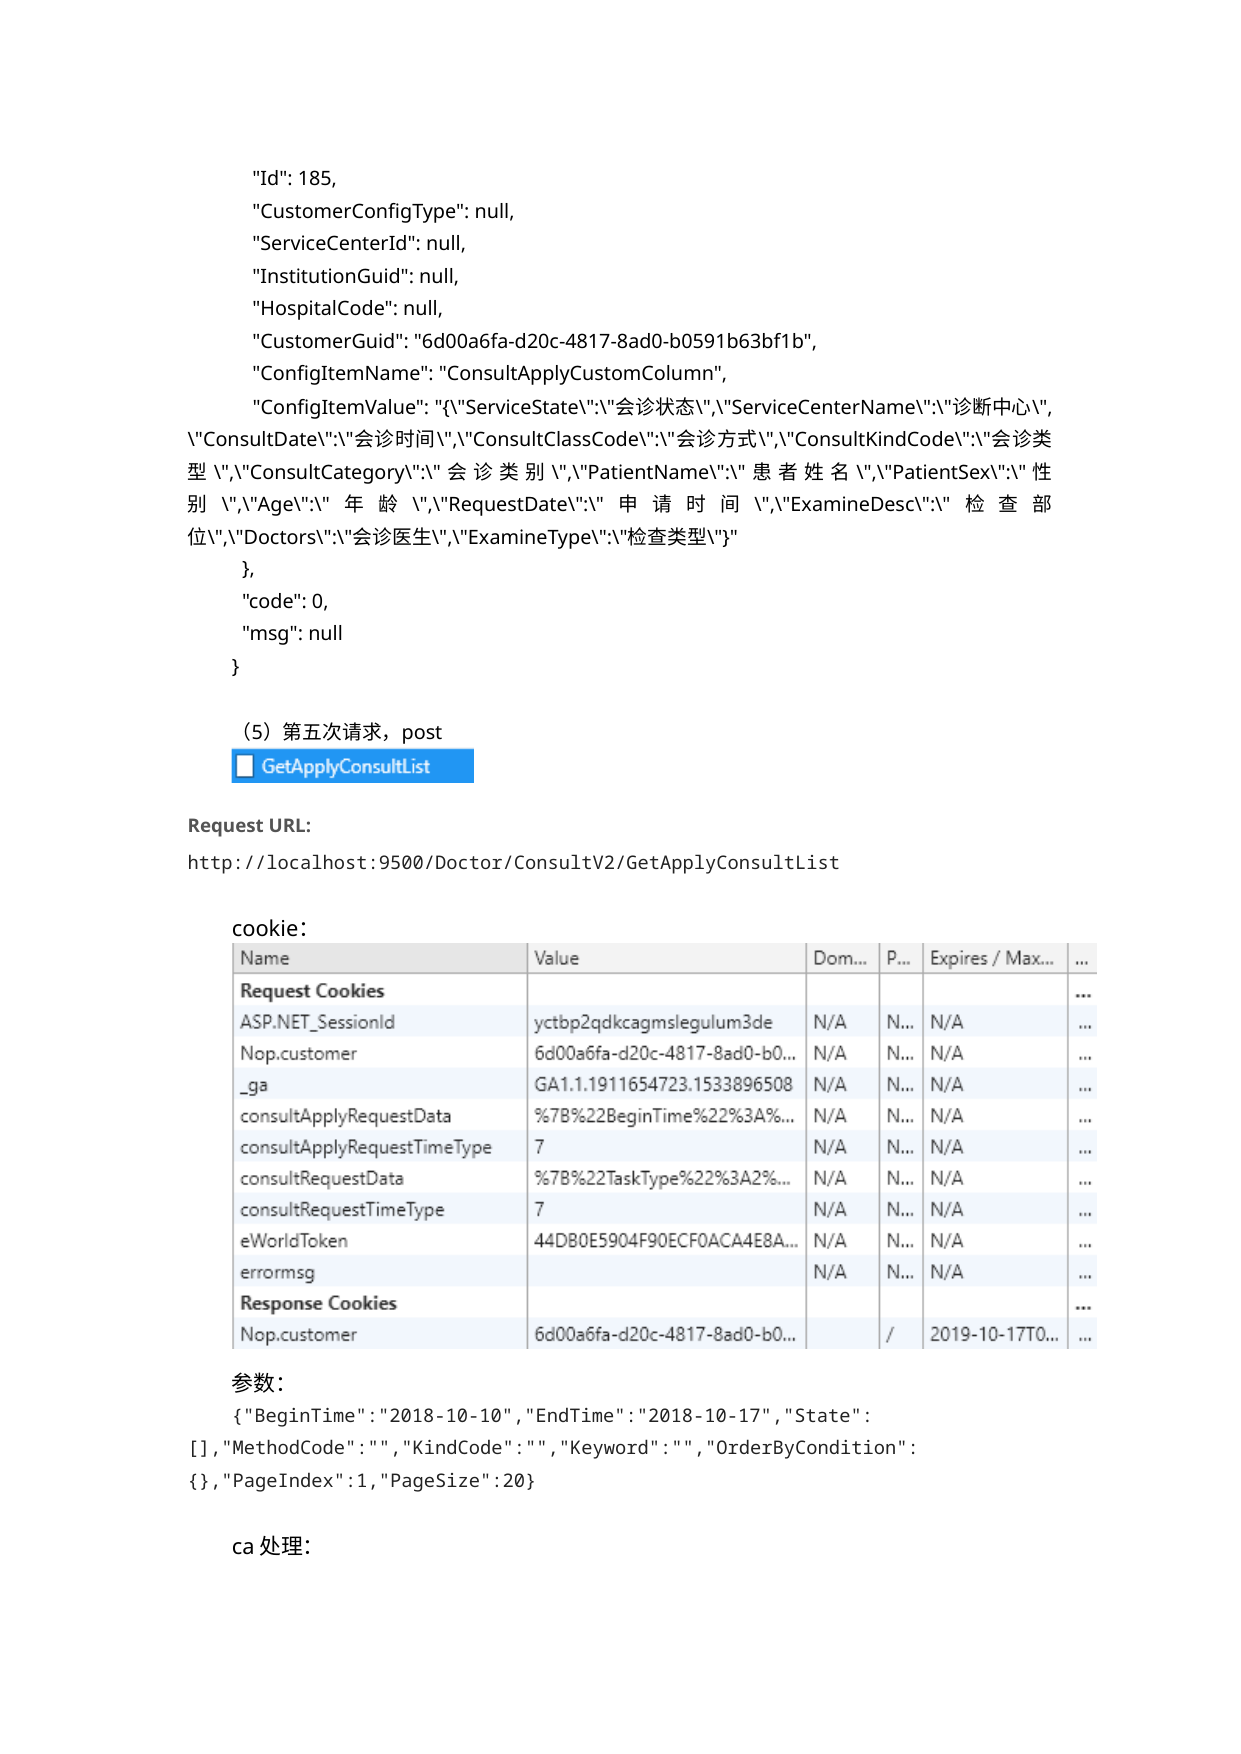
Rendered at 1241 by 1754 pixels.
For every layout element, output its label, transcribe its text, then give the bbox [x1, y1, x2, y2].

text "ConfigItemName": "ConsultApplyCustomColumn", [187, 357, 1053, 389]
text （5）第五次请求，post [187, 714, 1053, 747]
text {"BeginTime":"2018-10-10","EndTime":"2018-10-17","State":[],"MethodCode":"","KindCode":"","Keyword":"","OrderByCondition":{},"PageIndex":1,"PageSize":20} [187, 1398, 1053, 1496]
picture [231, 747, 474, 783]
text "InstitutionGuid": null, [187, 259, 1053, 292]
text http://localhost:9500/Doctor/ConsultV2/GetApplyConsultList [187, 846, 1031, 878]
text "Id": 185, [187, 162, 1053, 194]
text ca处理： [187, 1528, 1053, 1561]
text "msg": null [187, 617, 1053, 649]
text "code": 0, [187, 584, 1053, 617]
text cookie： [187, 911, 1053, 943]
picture [231, 943, 1097, 1349]
text "ServiceCenterId": null, [187, 227, 1053, 259]
text } [187, 649, 1053, 682]
text "CustomerConfigType": null, [187, 194, 1053, 227]
text }, [187, 552, 1053, 584]
text "CustomerGuid": "6d00a6fa-d20c-4817-8ad0-b0591b63bf1b", [187, 324, 1053, 357]
text "HospitalCode": null, [187, 292, 1053, 324]
text 参数： [187, 1366, 1053, 1398]
text Request URL: [187, 812, 1047, 844]
text "ConfigItemValue": "{\"ServiceState\":\"会诊状态\",\"ServiceCenterName\":\"诊断中心\",\"ConsultDate\":\"会诊时间\",\"ConsultClassCode\":\"会诊方式\",\"ConsultKindCode\":\"会诊类型\",\"ConsultCategory\":\"会诊类别\",\"PatientName\":\"患者姓名\",\"PatientSex\":\"性别\",\"Age\":\"年龄\",\"RequestDate\":\"申请时间\",\"ExamineDesc\":\"检查部位\",\"Doctors\":\"会诊医生\",\"ExamineType\":\"检查类型\"}" [187, 389, 1053, 552]
